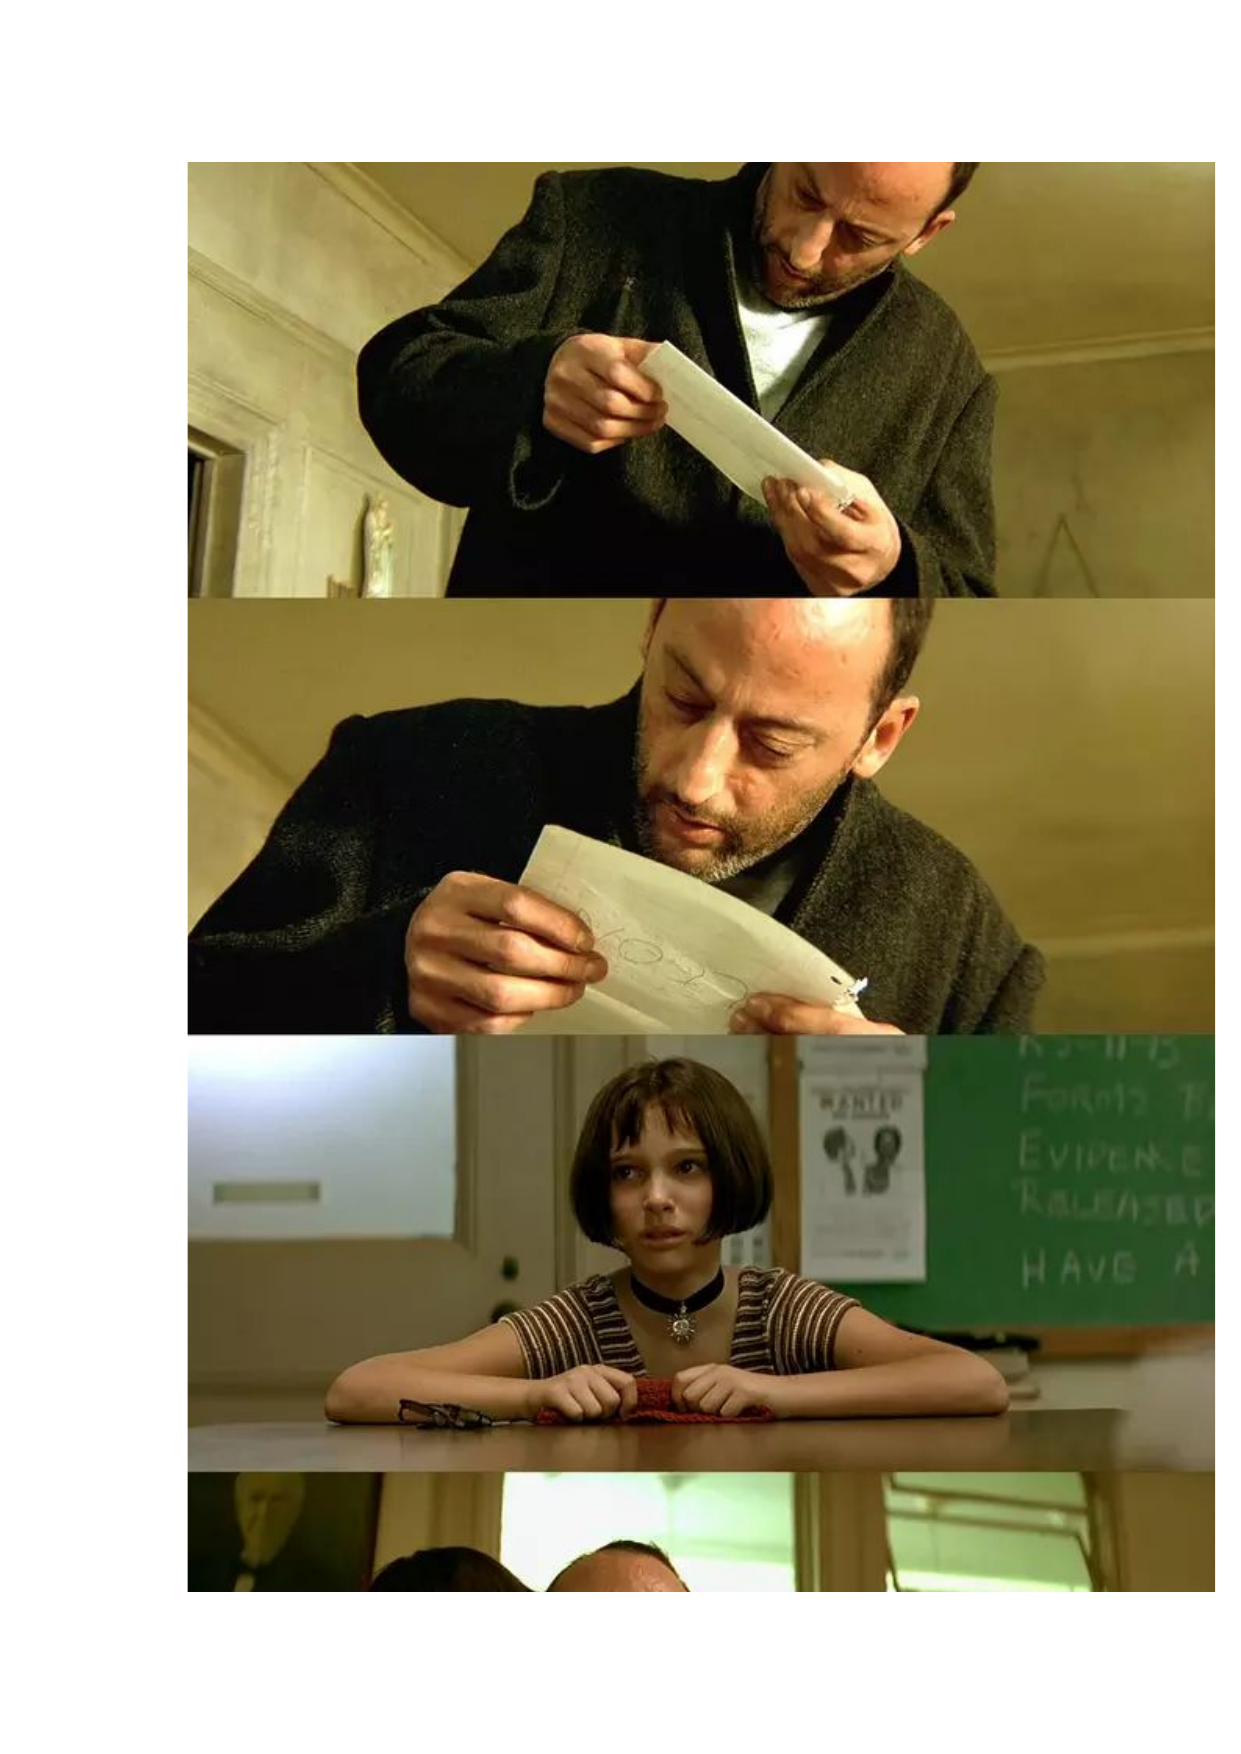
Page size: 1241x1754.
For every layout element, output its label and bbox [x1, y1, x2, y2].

picture [187, 162, 1216, 1592]
